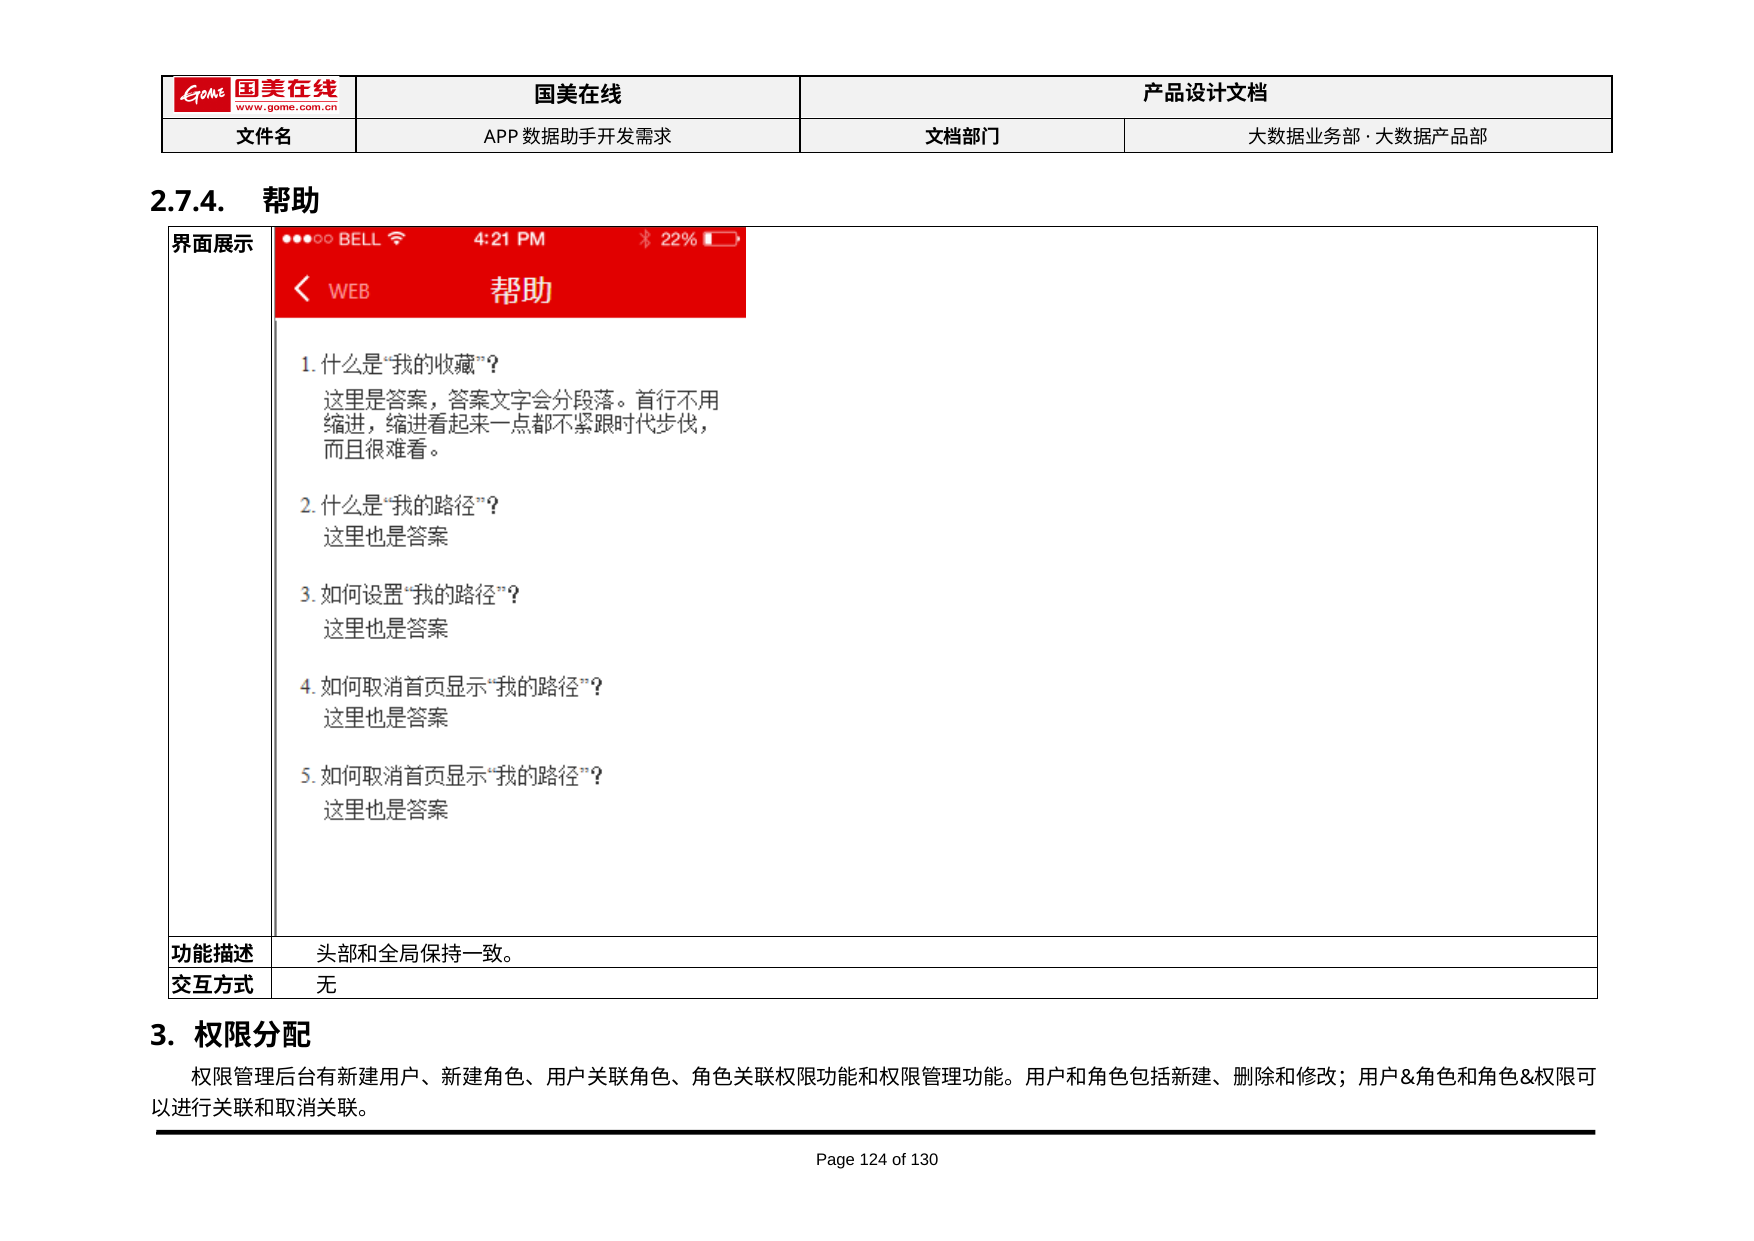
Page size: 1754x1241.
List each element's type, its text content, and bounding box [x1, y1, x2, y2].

table_cell 头部和全局保持一致。 [272, 937, 1597, 967]
subtitle 权限分配 [150, 1012, 1604, 1054]
table_cell 功能描述 [169, 937, 271, 967]
picture [173, 76, 340, 114]
table_cell 交互方式 [169, 968, 271, 998]
table_header 界面展示 [169, 227, 271, 936]
table_header [746, 227, 1597, 936]
text 权限管理后台有新建用户、新建角色、用户关联角色、角色关联权限功能和权限管理功能。用户和角色包括新建、删除和修改；用户&角色和角色&权限可以进行关联和取消关联。 [150, 1060, 1604, 1121]
subtitle 帮助 [150, 177, 1604, 220]
picture [274, 227, 746, 936]
table_cell 无 [272, 968, 1597, 998]
